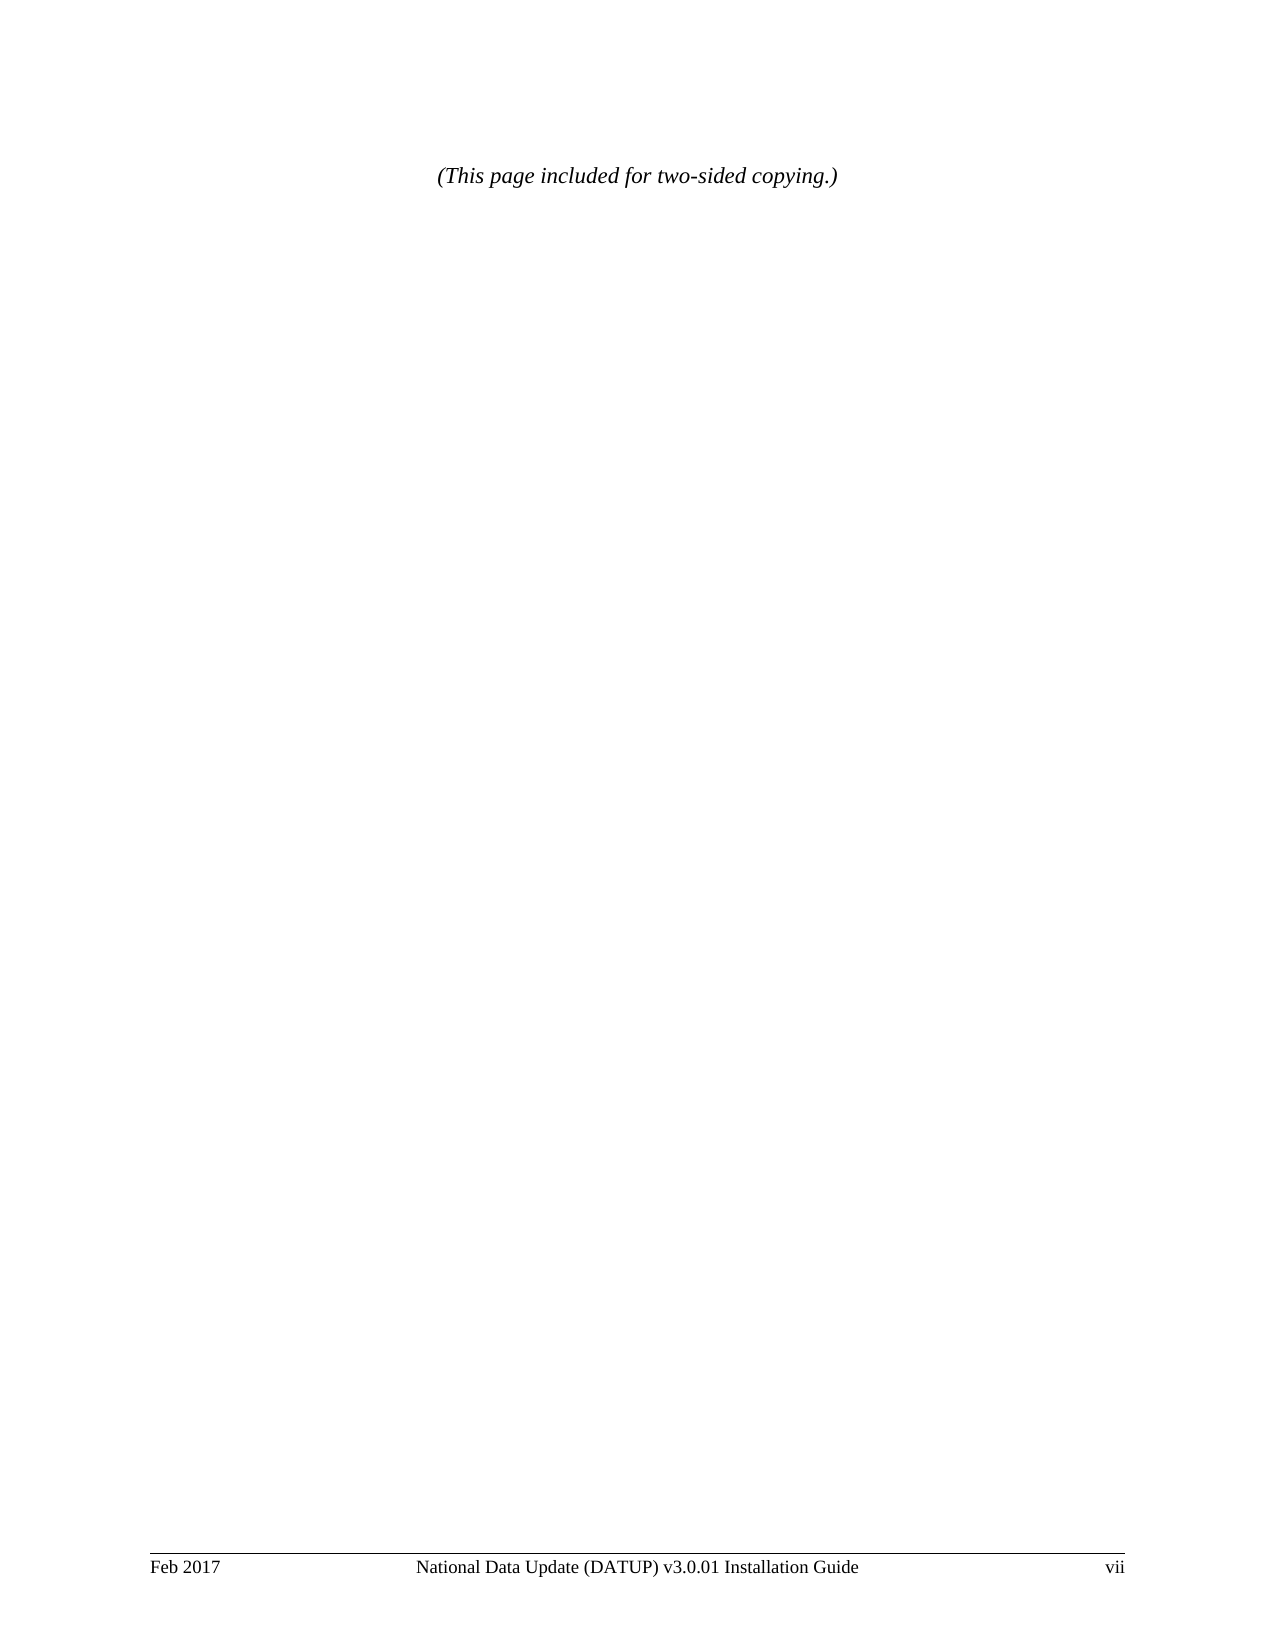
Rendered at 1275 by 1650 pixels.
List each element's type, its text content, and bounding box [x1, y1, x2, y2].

text (This page included for two-sided copying.) [150, 162, 1125, 189]
